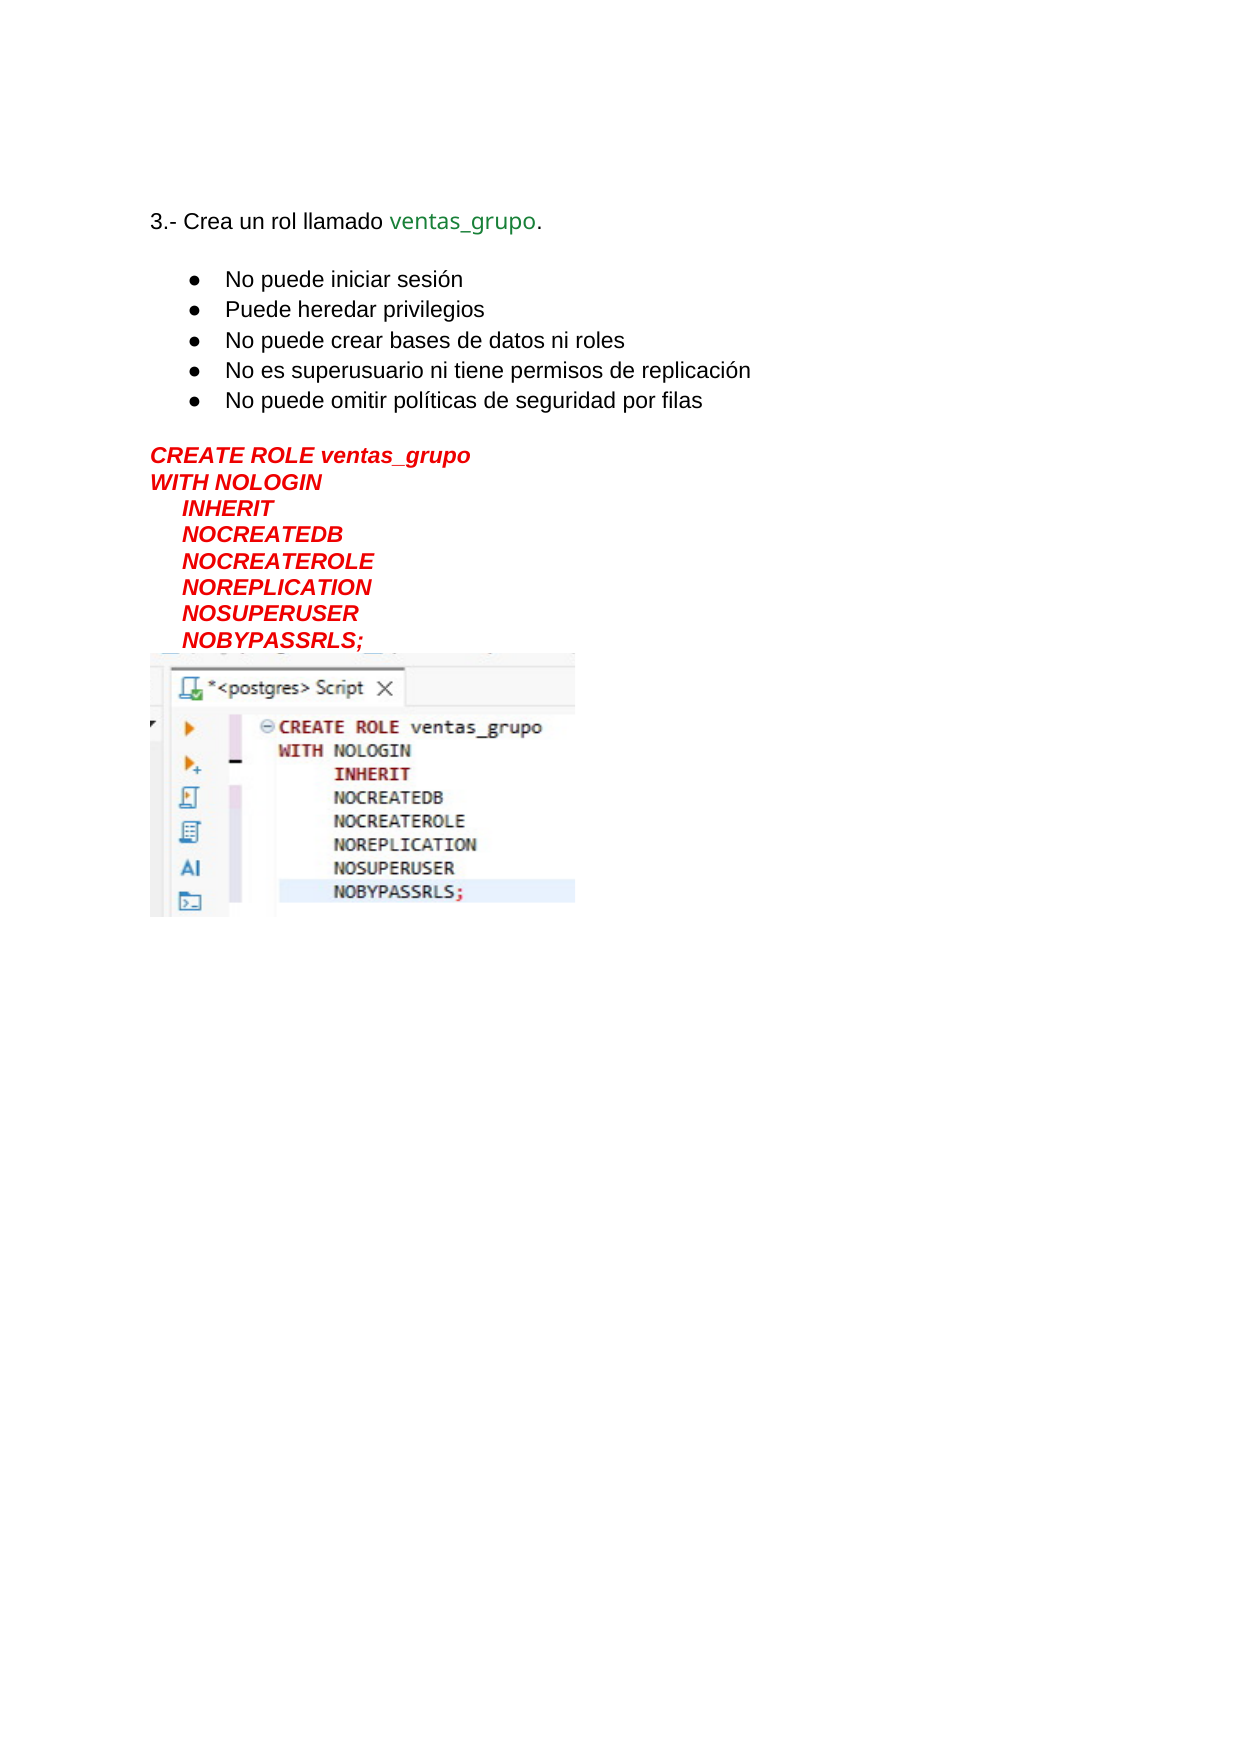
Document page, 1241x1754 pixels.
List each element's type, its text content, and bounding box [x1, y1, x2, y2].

list No puede crear bases de datos ni roles [187, 327, 1090, 353]
list Puede heredar privilegios [187, 296, 1090, 323]
text 3.- Crea un rol llamado ventas_grupo. [150, 205, 1090, 236]
text NOBYPASSRLS; [150, 627, 1090, 653]
text NOCREATEROLE [150, 548, 1090, 574]
text NOSUPERUSER [150, 600, 1090, 627]
text CREATE ROLE ventas_grupo [150, 442, 1090, 468]
text WITH NOLOGIN [150, 468, 1090, 495]
list No puede omitir políticas de seguridad por filas [187, 387, 1090, 413]
text NOCREATEDB [150, 521, 1090, 548]
picture [150, 653, 575, 917]
list No puede iniciar sesión [187, 266, 1090, 292]
text NOREPLICATION [150, 574, 1090, 600]
text INHERIT [150, 495, 1090, 521]
list No es superusuario ni tiene permisos de replicación [187, 357, 1090, 383]
